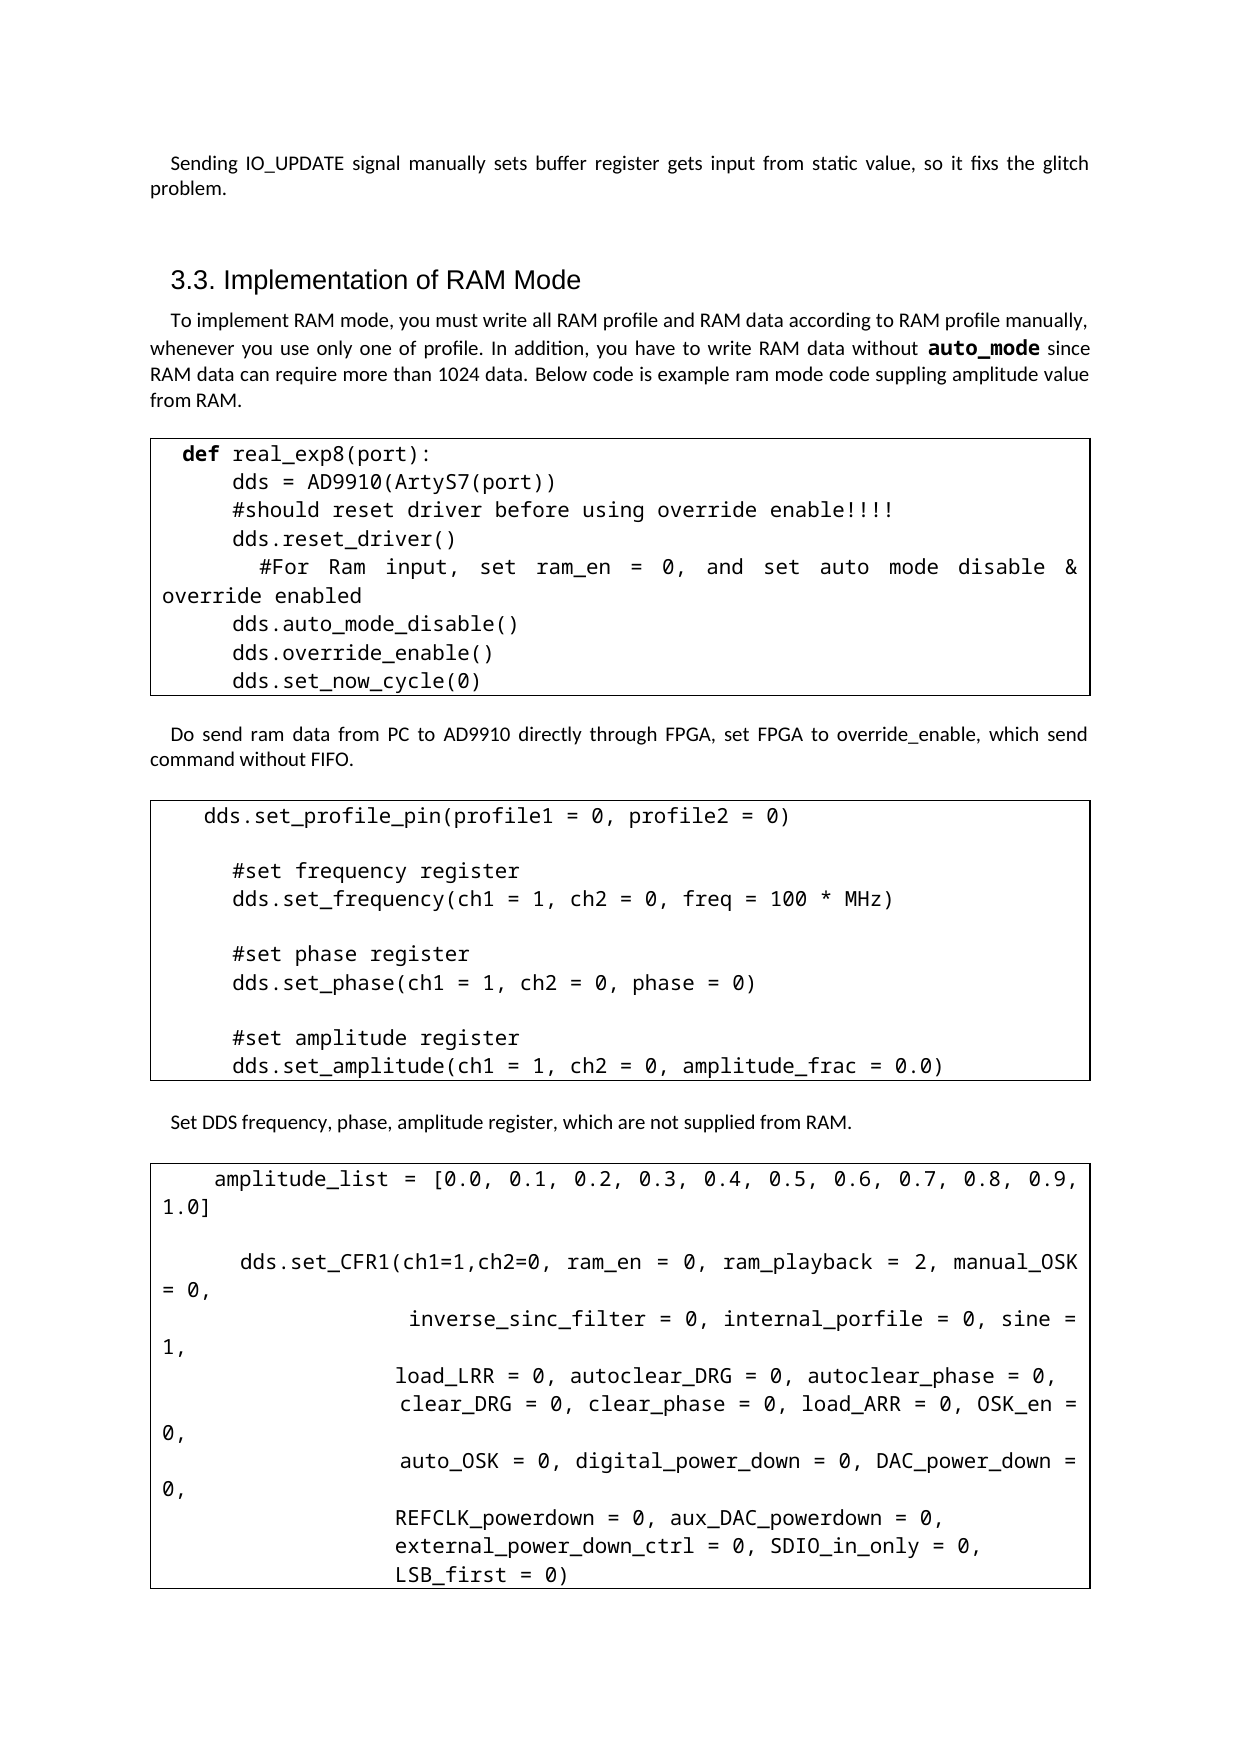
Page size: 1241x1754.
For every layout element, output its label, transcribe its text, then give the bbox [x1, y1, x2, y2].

text Sending IO_UPDATE signal manually sets buffer register gets input from static value, so it fixs the glitch problem. [150, 150, 1090, 201]
text Set DDS frequency, phase, amplitude register, which are not supplied from RAM. [150, 1109, 1090, 1134]
subtitle 3.3. Implementation of RAM Mode [150, 264, 1090, 295]
text To implement RAM mode, you must write all RAM profile and RAM data according to RAM profile manually, whenever you use only one of profile. In addition, you have to write RAM data without auto_mode since RAM data can require more than 1024 data. Below code is example ram mode code suppling amplitude value from RAM. [150, 307, 1090, 412]
table_header def real_exp8(port): dds = AD9910(ArtyS7(port)) #should reset driver before using override enable!!!! dds.reset_driver() #For Ram input, set ram_en = 0, and set auto mode disable & override enabled dds.auto_mode_disable() dds.override_enable() dds.set_now_cycle(0) [151, 439, 1089, 694]
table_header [151, 1164, 1089, 1588]
table_header dds.set_profile_pin(profile1 = 0, profile2 = 0) #set frequency register dds.set_frequency(ch1 = 1, ch2 = 0, freq = 100 * MHz) #set phase register dds.set_phase(ch1 = 1, ch2 = 0, phase = 0) #set amplitude register dds.set_amplitude(ch1 = 1, ch2 = 0, amplitude_frac = 0.0) [151, 801, 1089, 1079]
text Do send ram data from PC to AD9910 directly through FPGA, set FPGA to override_enable, which send command without FIFO. [150, 721, 1090, 772]
